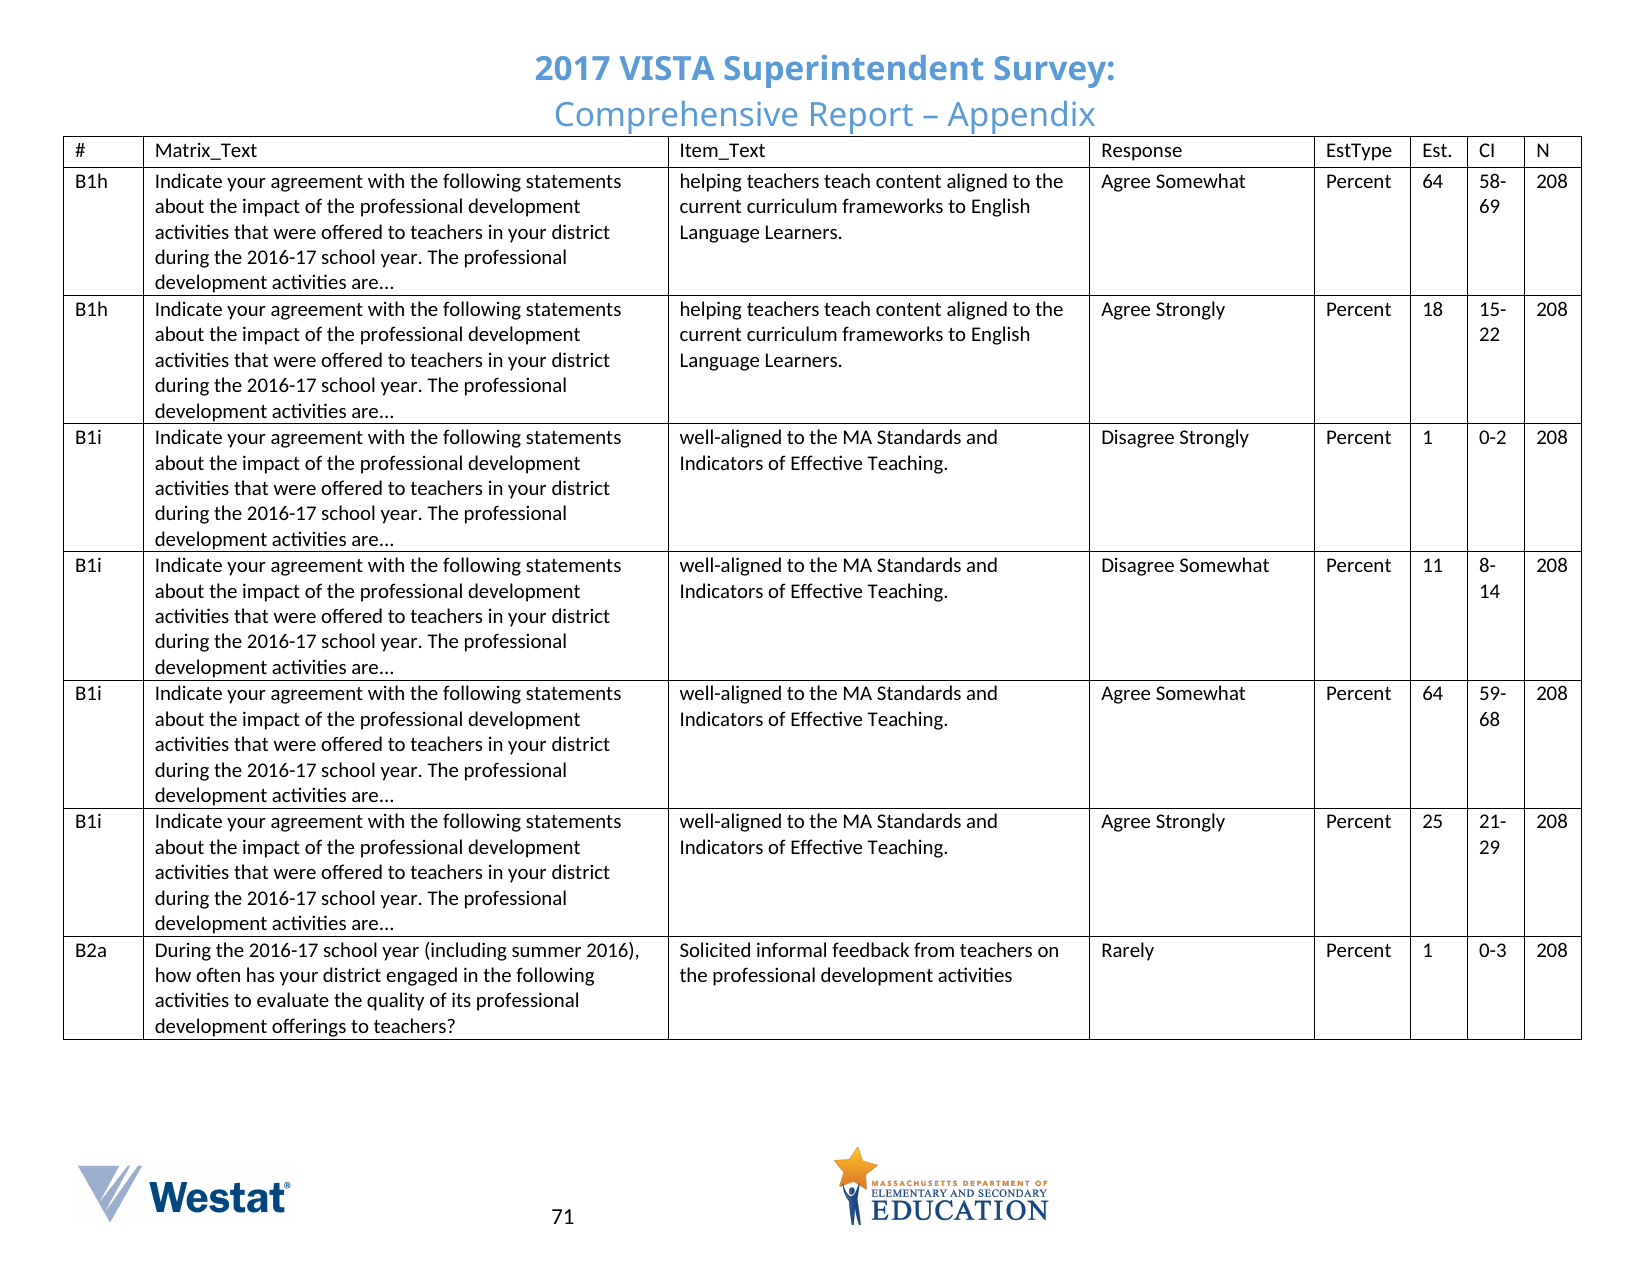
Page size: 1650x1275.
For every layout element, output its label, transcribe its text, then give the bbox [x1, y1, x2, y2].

table_header Est. [1411, 137, 1467, 167]
table_header EstType [1315, 137, 1410, 167]
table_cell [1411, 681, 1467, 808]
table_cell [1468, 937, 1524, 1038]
table_header Item_Text [669, 137, 1089, 167]
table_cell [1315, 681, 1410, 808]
table_header N [1525, 137, 1581, 167]
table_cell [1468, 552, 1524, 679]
table_cell 208 [1525, 424, 1581, 551]
table_cell 0-2 [1468, 424, 1524, 551]
table_cell B1i [64, 552, 143, 679]
table_header Matrix_Text [144, 137, 668, 167]
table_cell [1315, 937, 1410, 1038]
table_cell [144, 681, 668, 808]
table_cell helping teachers teach content aligned to the current curriculum frameworks to English Language Learners. [669, 296, 1089, 423]
table_cell 18 [1411, 296, 1467, 423]
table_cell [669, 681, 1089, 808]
table_cell Percent [1315, 168, 1410, 295]
table_cell 208 [1525, 296, 1581, 423]
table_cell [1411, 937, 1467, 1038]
table_cell Percent [1315, 424, 1410, 551]
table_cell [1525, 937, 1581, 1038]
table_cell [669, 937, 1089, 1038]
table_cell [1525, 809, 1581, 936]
table_cell Disagree Strongly [1090, 424, 1314, 551]
table_header # [64, 137, 143, 167]
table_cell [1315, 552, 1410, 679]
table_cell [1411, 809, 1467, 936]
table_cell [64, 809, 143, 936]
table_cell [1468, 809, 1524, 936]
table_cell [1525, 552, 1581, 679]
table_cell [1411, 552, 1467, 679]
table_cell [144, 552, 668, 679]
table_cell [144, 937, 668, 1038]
table_cell B1h [64, 296, 143, 423]
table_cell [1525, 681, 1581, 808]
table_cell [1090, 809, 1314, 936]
table_cell Percent [1315, 296, 1410, 423]
table_cell 64 [1411, 168, 1467, 295]
table_cell B1i [64, 424, 143, 551]
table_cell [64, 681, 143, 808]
table_cell well-aligned to the MA Standards and Indicators of Effective Teaching. [669, 424, 1089, 551]
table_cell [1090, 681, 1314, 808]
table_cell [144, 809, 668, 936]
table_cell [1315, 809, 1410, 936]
picture [75, 1161, 293, 1225]
table_header CI [1468, 137, 1524, 167]
table_cell Agree Somewhat [1090, 168, 1314, 295]
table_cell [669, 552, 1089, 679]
table_cell 15-22 [1468, 296, 1524, 423]
table_cell B1h [64, 168, 143, 295]
picture [832, 1140, 1050, 1225]
table_cell 1 [1411, 424, 1467, 551]
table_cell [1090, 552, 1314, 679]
table_cell 208 [1525, 168, 1581, 295]
table_cell helping teachers teach content aligned to the current curriculum frameworks to English Language Learners. [669, 168, 1089, 295]
table_cell 58-69 [1468, 168, 1524, 295]
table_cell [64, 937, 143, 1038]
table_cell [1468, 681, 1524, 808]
table_cell Agree Strongly [1090, 296, 1314, 423]
table_header Response [1090, 137, 1314, 167]
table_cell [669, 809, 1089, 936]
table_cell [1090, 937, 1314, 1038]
